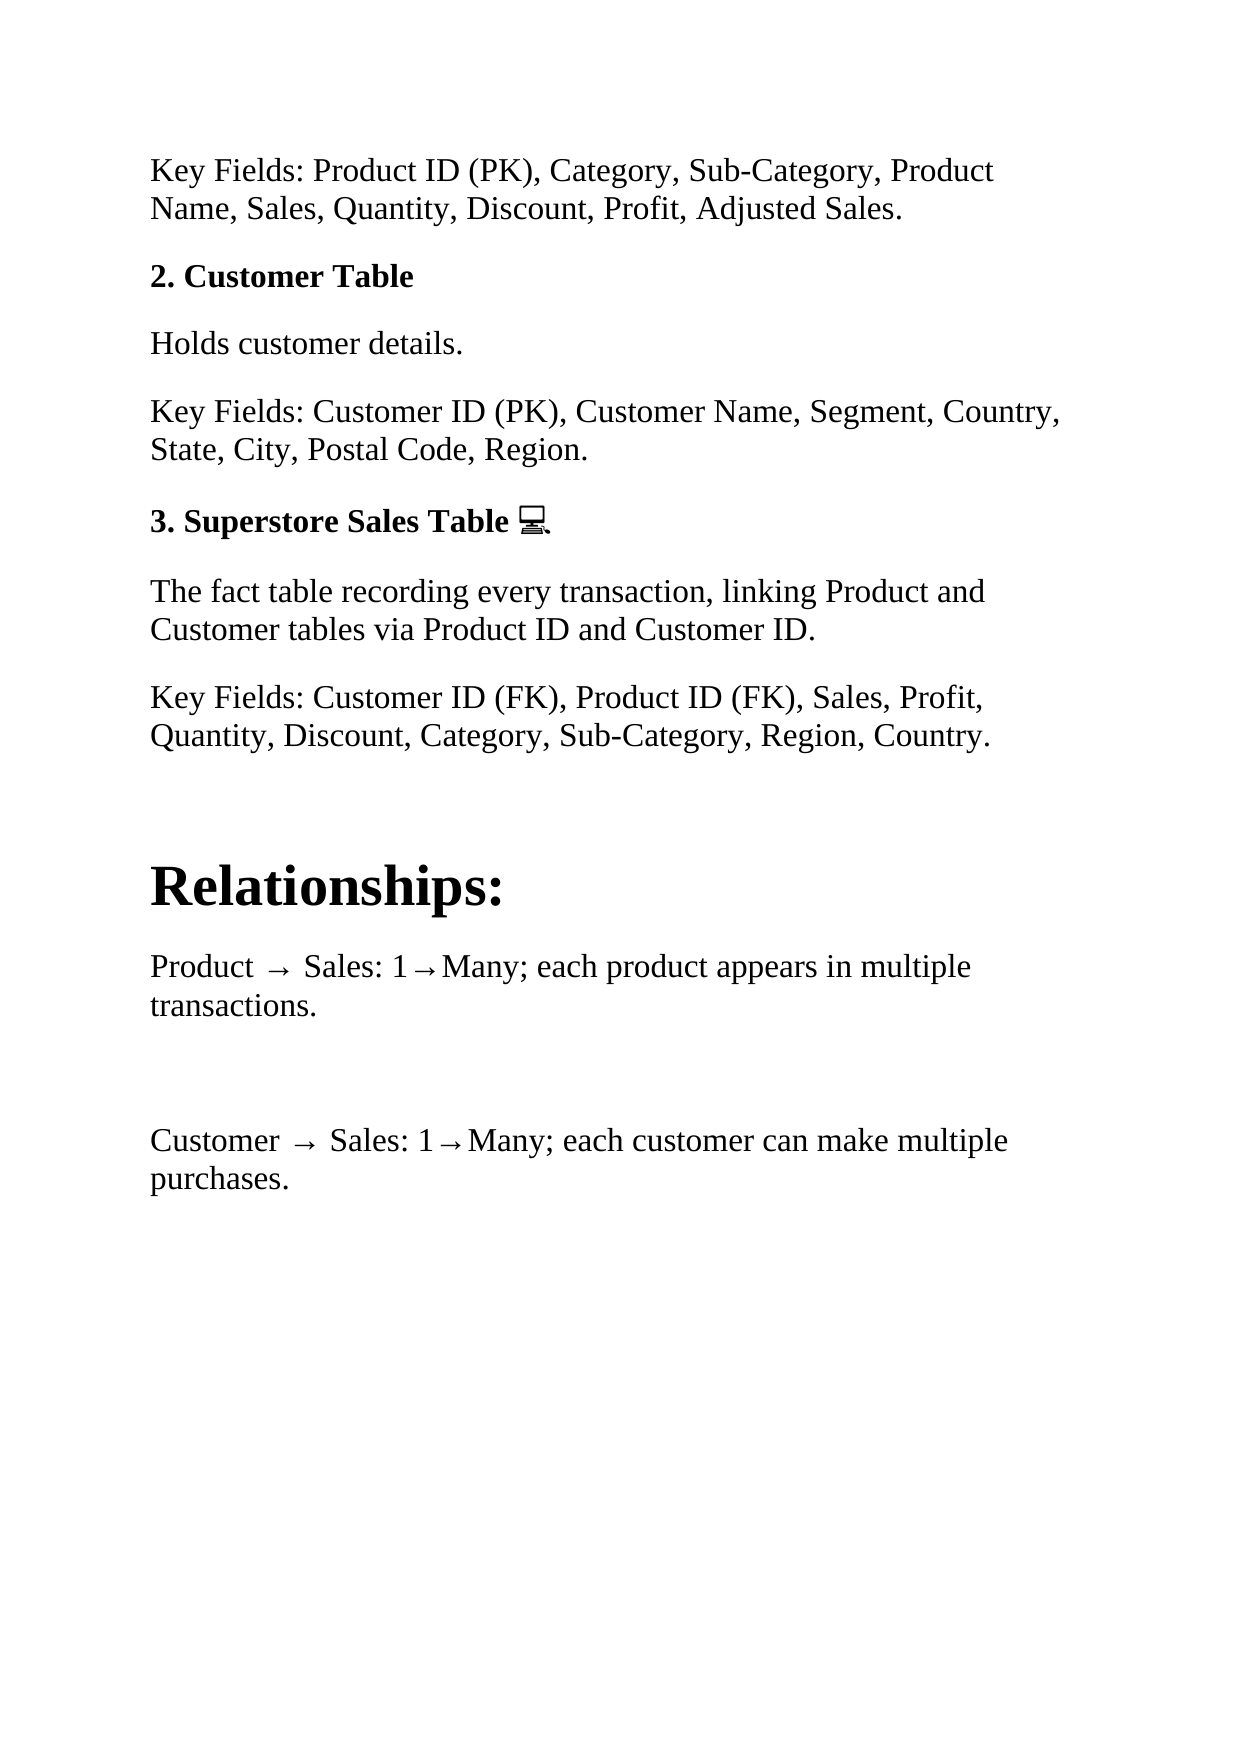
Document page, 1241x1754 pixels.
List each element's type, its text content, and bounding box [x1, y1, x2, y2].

text Holds customer details. [150, 323, 1090, 362]
text Product → Sales: 1→Many; each product appears in multiple transactions. [150, 947, 1090, 1023]
text Relationships: [150, 850, 1090, 917]
text Customer → Sales: 1→Many; each customer can make multiple purchases. [150, 1120, 1090, 1197]
text Key Fields: Product ID (PK), Category, Sub-Category, Product Name, Sales, Quantity, Discount, Profit, Adjusted Sales. [150, 150, 1090, 227]
text Key Fields: Customer ID (FK), Product ID (FK), Sales, Profit, Quantity, Discount, Category, Sub-Category, Region, Country. [150, 677, 1090, 754]
text 2. Customer Table [150, 256, 1090, 294]
text The fact table recording every transaction, linking Product and Customer tables via Product ID and Customer ID. [150, 571, 1090, 648]
text Key Fields: Customer ID (PK), Customer Name, Segment, Country, State, City, Postal Code, Region. [150, 391, 1090, 467]
text 3. Superstore Sales Table 💻 [150, 497, 1090, 542]
